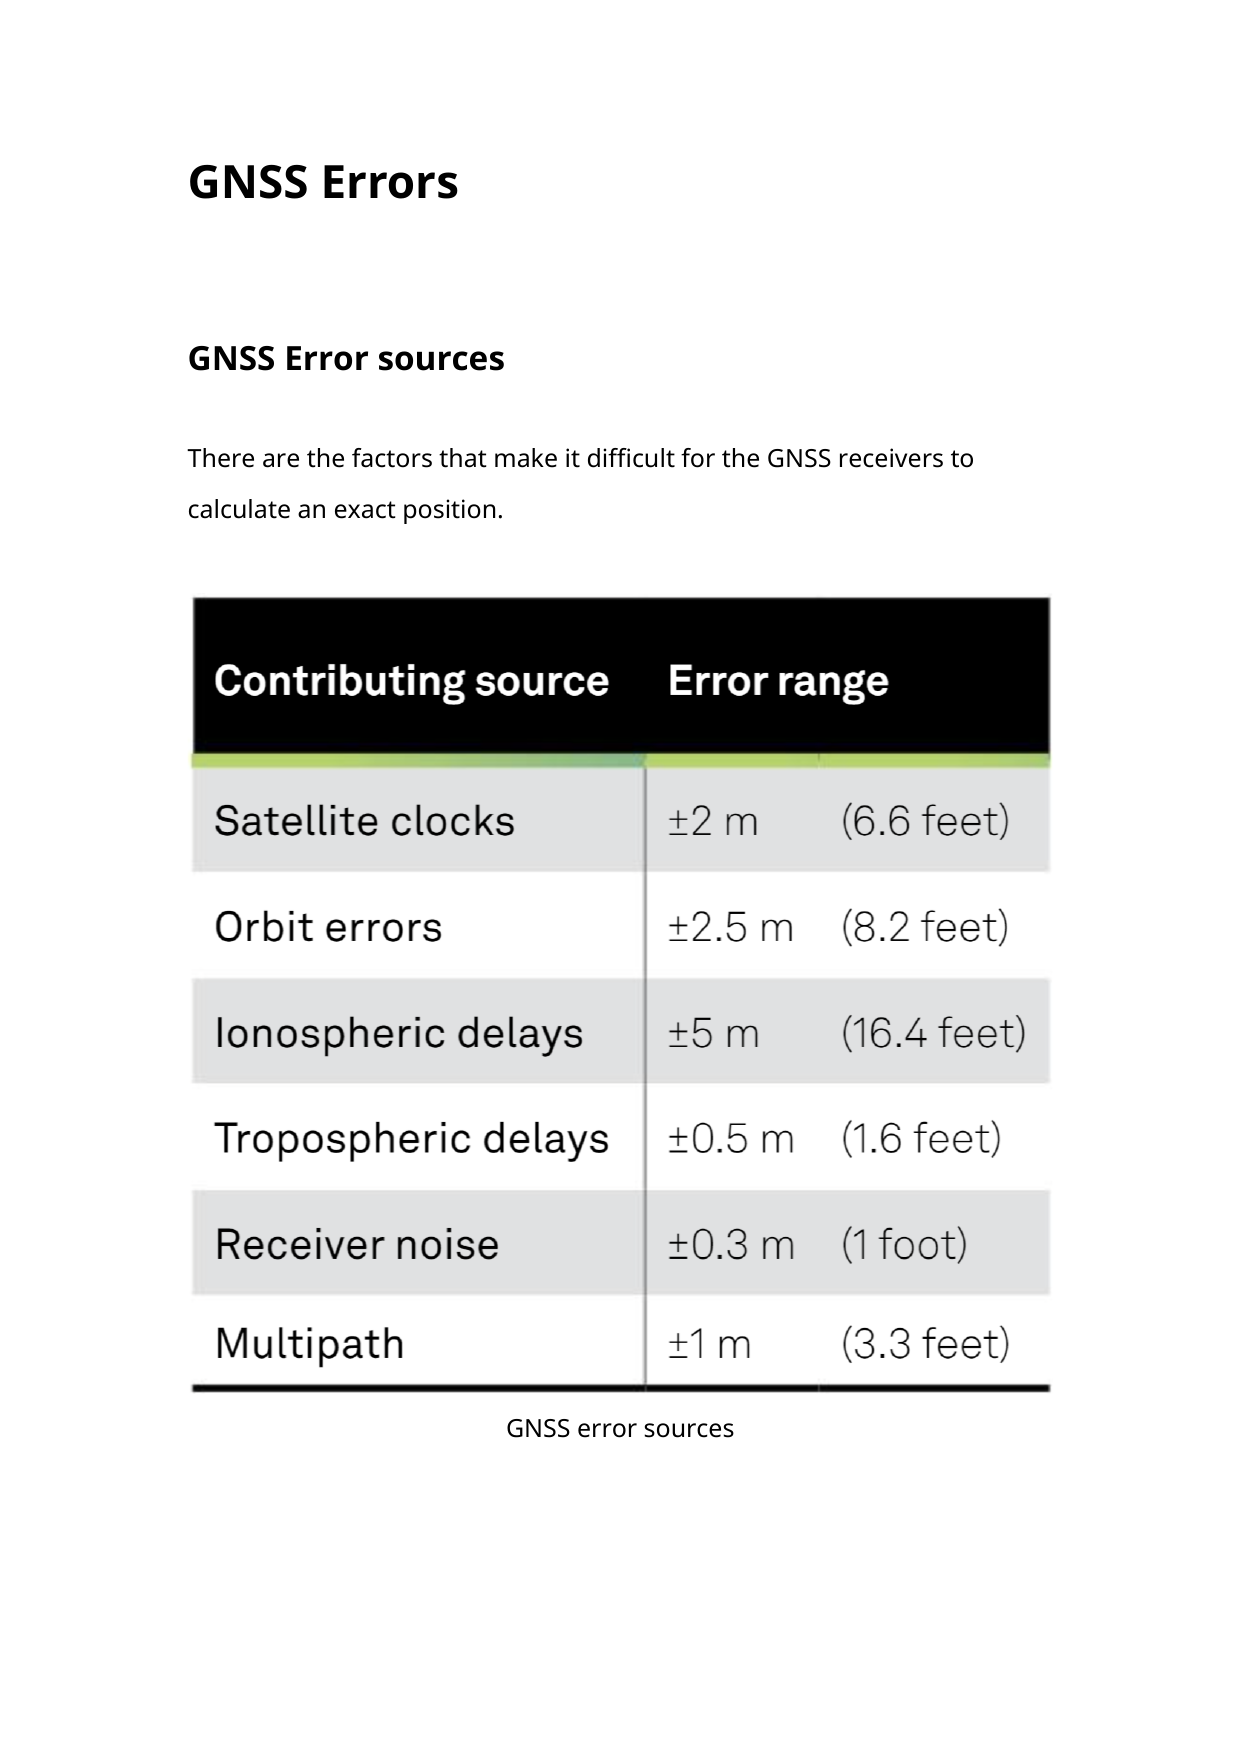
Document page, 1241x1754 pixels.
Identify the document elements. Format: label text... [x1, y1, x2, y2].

picture [187, 593, 1053, 1394]
subtitle GNSS Errors [187, 150, 1053, 212]
subtitle GNSS Error sources [187, 335, 1053, 380]
text There are the factors that make it difficult for the GNSS receivers to calculate an exact position. [187, 440, 1053, 525]
text GNSS error sources [187, 1411, 1053, 1445]
